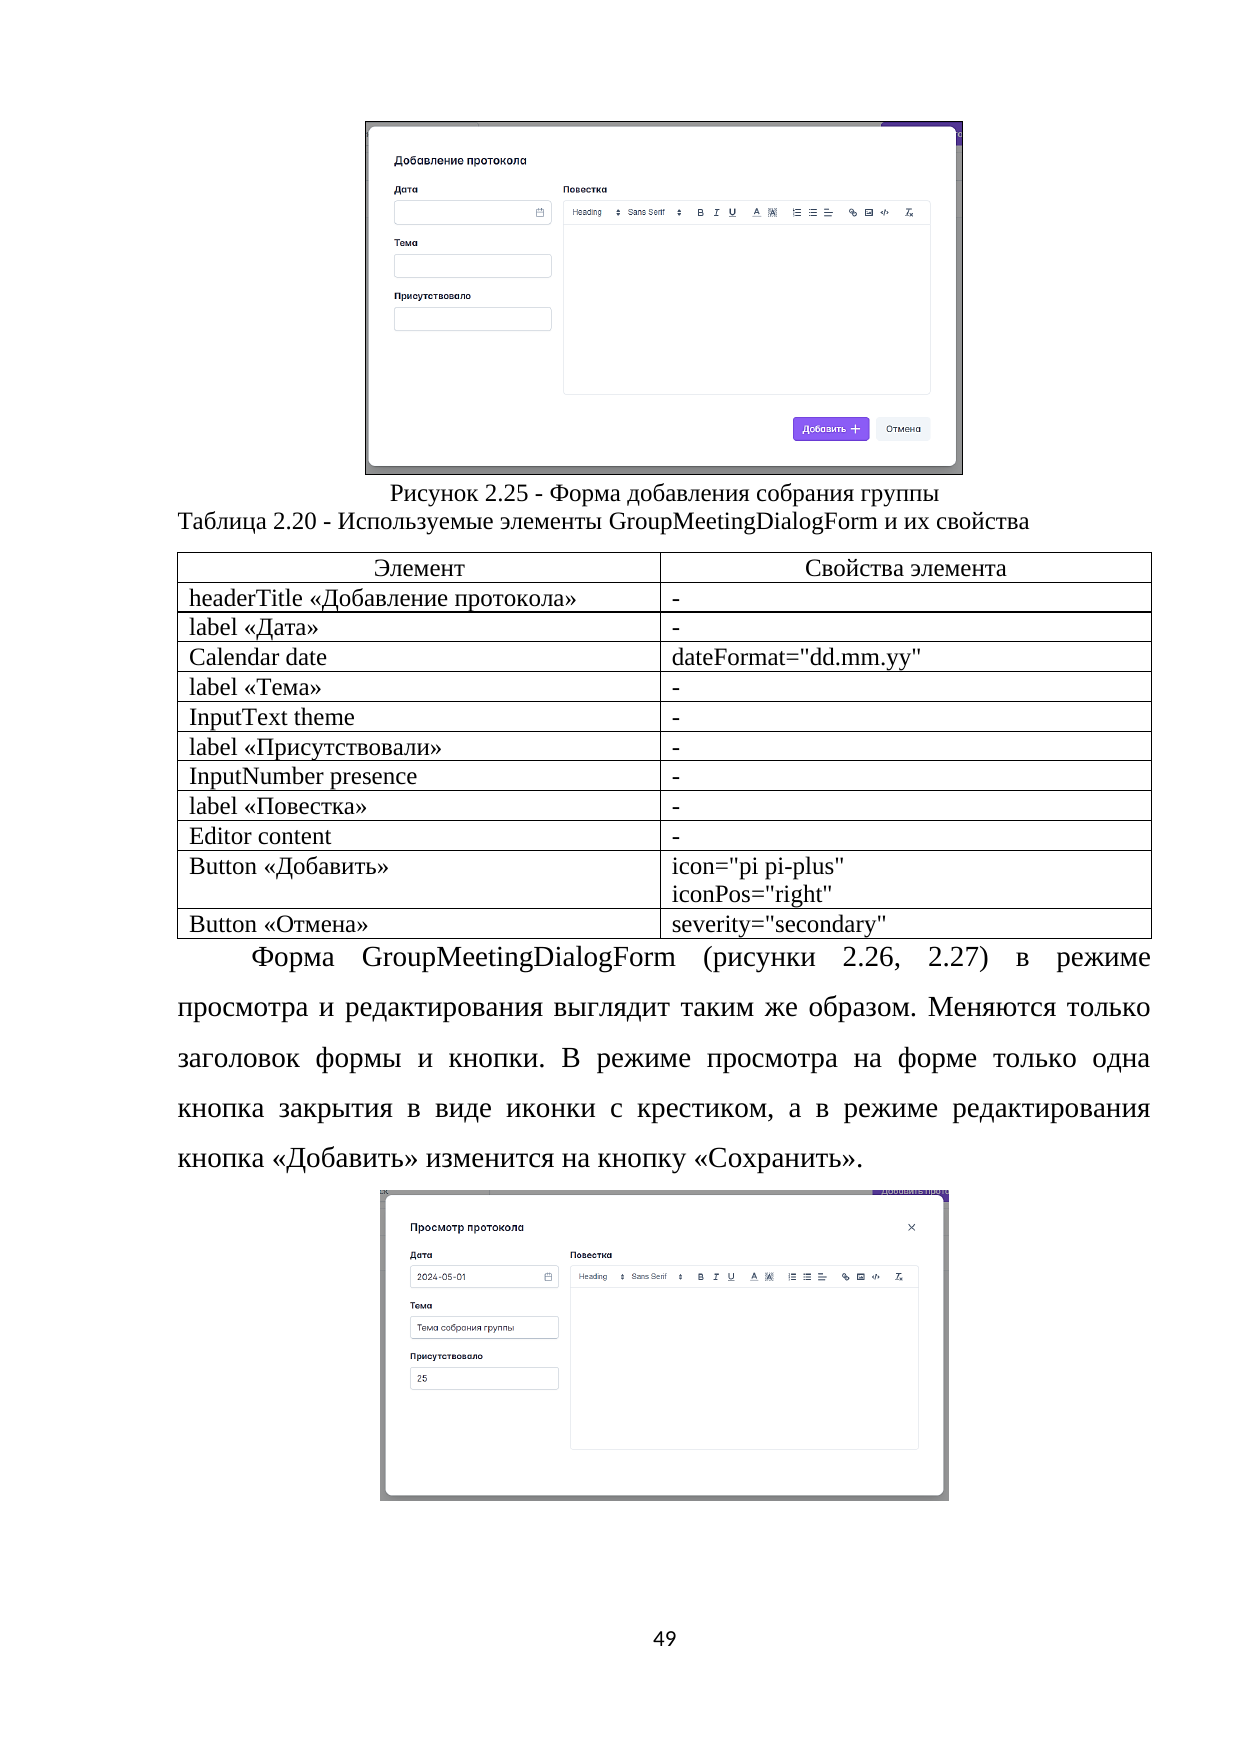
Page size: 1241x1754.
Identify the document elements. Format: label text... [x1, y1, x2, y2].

table_cell - [661, 732, 1151, 760]
table_cell label «Тема» [178, 672, 660, 701]
table_cell InputText theme [178, 702, 660, 731]
table_cell Button «Добавить» [178, 851, 660, 908]
table_cell - [661, 702, 1151, 731]
table_cell headerTitle «Добавление протокола» [178, 583, 660, 611]
table_cell - [661, 583, 1151, 611]
table_cell Calendar date [178, 642, 660, 671]
table_cell Editor content [178, 821, 660, 850]
table_cell label «Присутствовали» [178, 732, 660, 760]
table_cell Button «Отмена» [178, 909, 660, 938]
table_cell - [661, 613, 1151, 641]
text Рисунок 2.25 - Форма добавления собрания группы [177, 478, 1152, 506]
table_cell InputNumber presence [178, 761, 660, 790]
text Таблица 2.20 - Используемые элементы GroupMeetingDialogForm и их свойства [177, 506, 1152, 535]
table_cell label «Дата» [178, 613, 660, 641]
table_cell - [661, 672, 1151, 701]
table_cell - [661, 791, 1151, 820]
table_header Свойства элемента [661, 553, 1151, 582]
picture [380, 1190, 949, 1501]
text Форма GroupMeetingDialogForm (рисунки 2.26, 2.27) в режиме просмотра и редактирования выглядит таким же образом. Меняются только заголовок формы и кнопки. В режиме просмотра на форме только одна кнопка закрытия в виде иконки с крестиком, а в режиме редактирования кнопка «Добавить» изменится на кнопку «Сохранить». [177, 939, 1152, 1174]
table_cell severity="secondary" [661, 909, 1151, 938]
table_cell - [661, 821, 1151, 850]
table_cell label «Повестка» [178, 791, 660, 820]
table_cell - [661, 761, 1151, 790]
picture [366, 122, 962, 474]
table_header Элемент [178, 553, 660, 582]
table_cell icon="pi pi-plus" iconPos="right" [661, 851, 1151, 908]
table_cell dateFormat="dd.mm.yy" [661, 642, 1151, 671]
